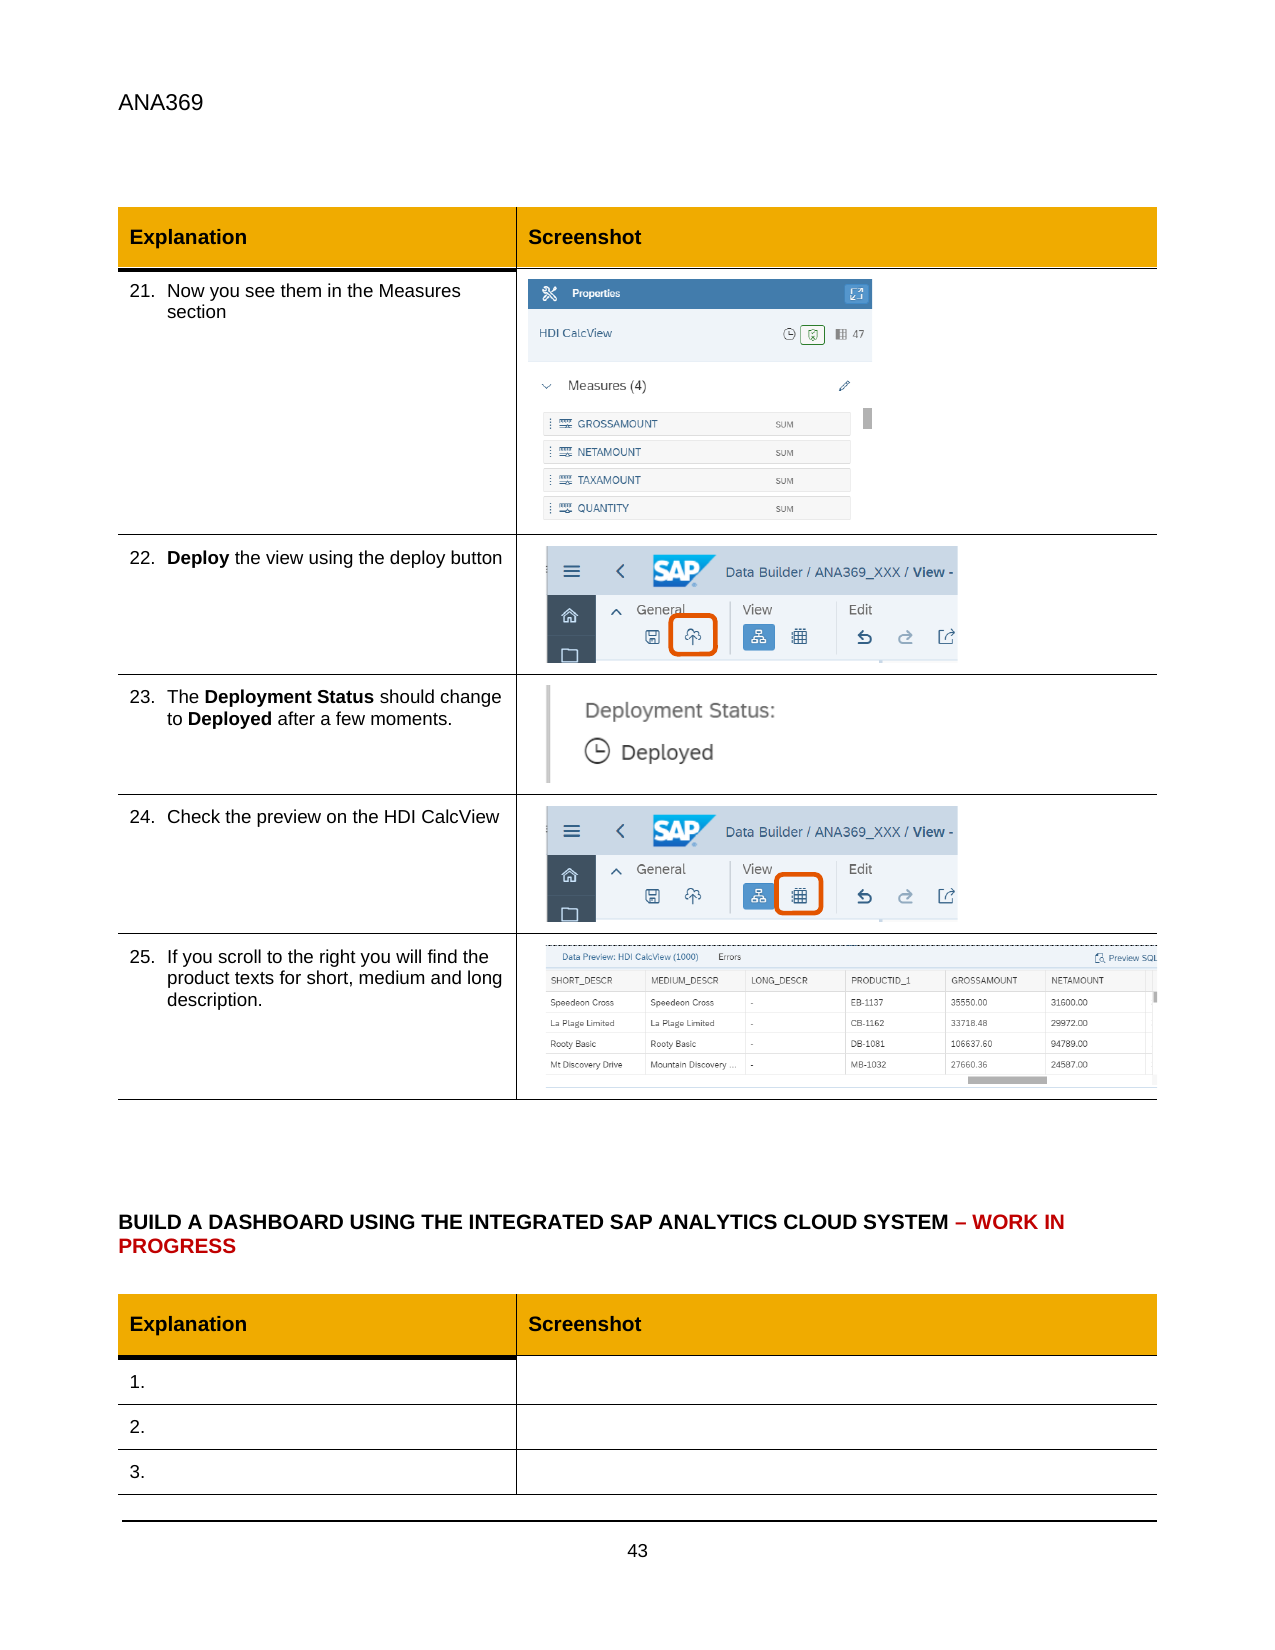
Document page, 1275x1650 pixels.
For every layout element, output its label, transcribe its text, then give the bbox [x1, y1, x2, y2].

table_cell The Deployment Status should change to Deployed after a few moments. [118, 675, 516, 794]
table_cell [517, 795, 1157, 933]
table_cell Now you see them in the Measures section [118, 272, 516, 534]
table_header Screenshot [517, 207, 1157, 267]
picture [528, 279, 873, 523]
table_cell [517, 1450, 1157, 1494]
table_cell [517, 269, 1157, 534]
table_cell [118, 1450, 516, 1494]
subtitle Build a dashboard using the integrated sap analytics cloud system – Work in progress [118, 1209, 1157, 1257]
table_cell [118, 1360, 516, 1403]
picture [545, 945, 1158, 1088]
table_cell [517, 934, 1157, 1099]
table_header Explanation [118, 1294, 516, 1355]
table_cell [517, 1405, 1157, 1448]
table_header Explanation [118, 207, 516, 267]
table_cell [517, 675, 1157, 794]
table_cell Deploy the view using the deploy button [118, 535, 516, 673]
picture [545, 806, 958, 922]
picture [545, 546, 958, 663]
table_cell Check the preview on the HDI CalcView [118, 795, 516, 933]
table_cell [517, 535, 1157, 673]
table_header Screenshot [517, 1294, 1157, 1355]
table_cell [118, 1405, 516, 1448]
picture [545, 685, 876, 783]
table_cell [517, 1356, 1157, 1403]
table_cell If you scroll to the right you will find the product texts for short, medium and long description. [118, 934, 516, 1099]
